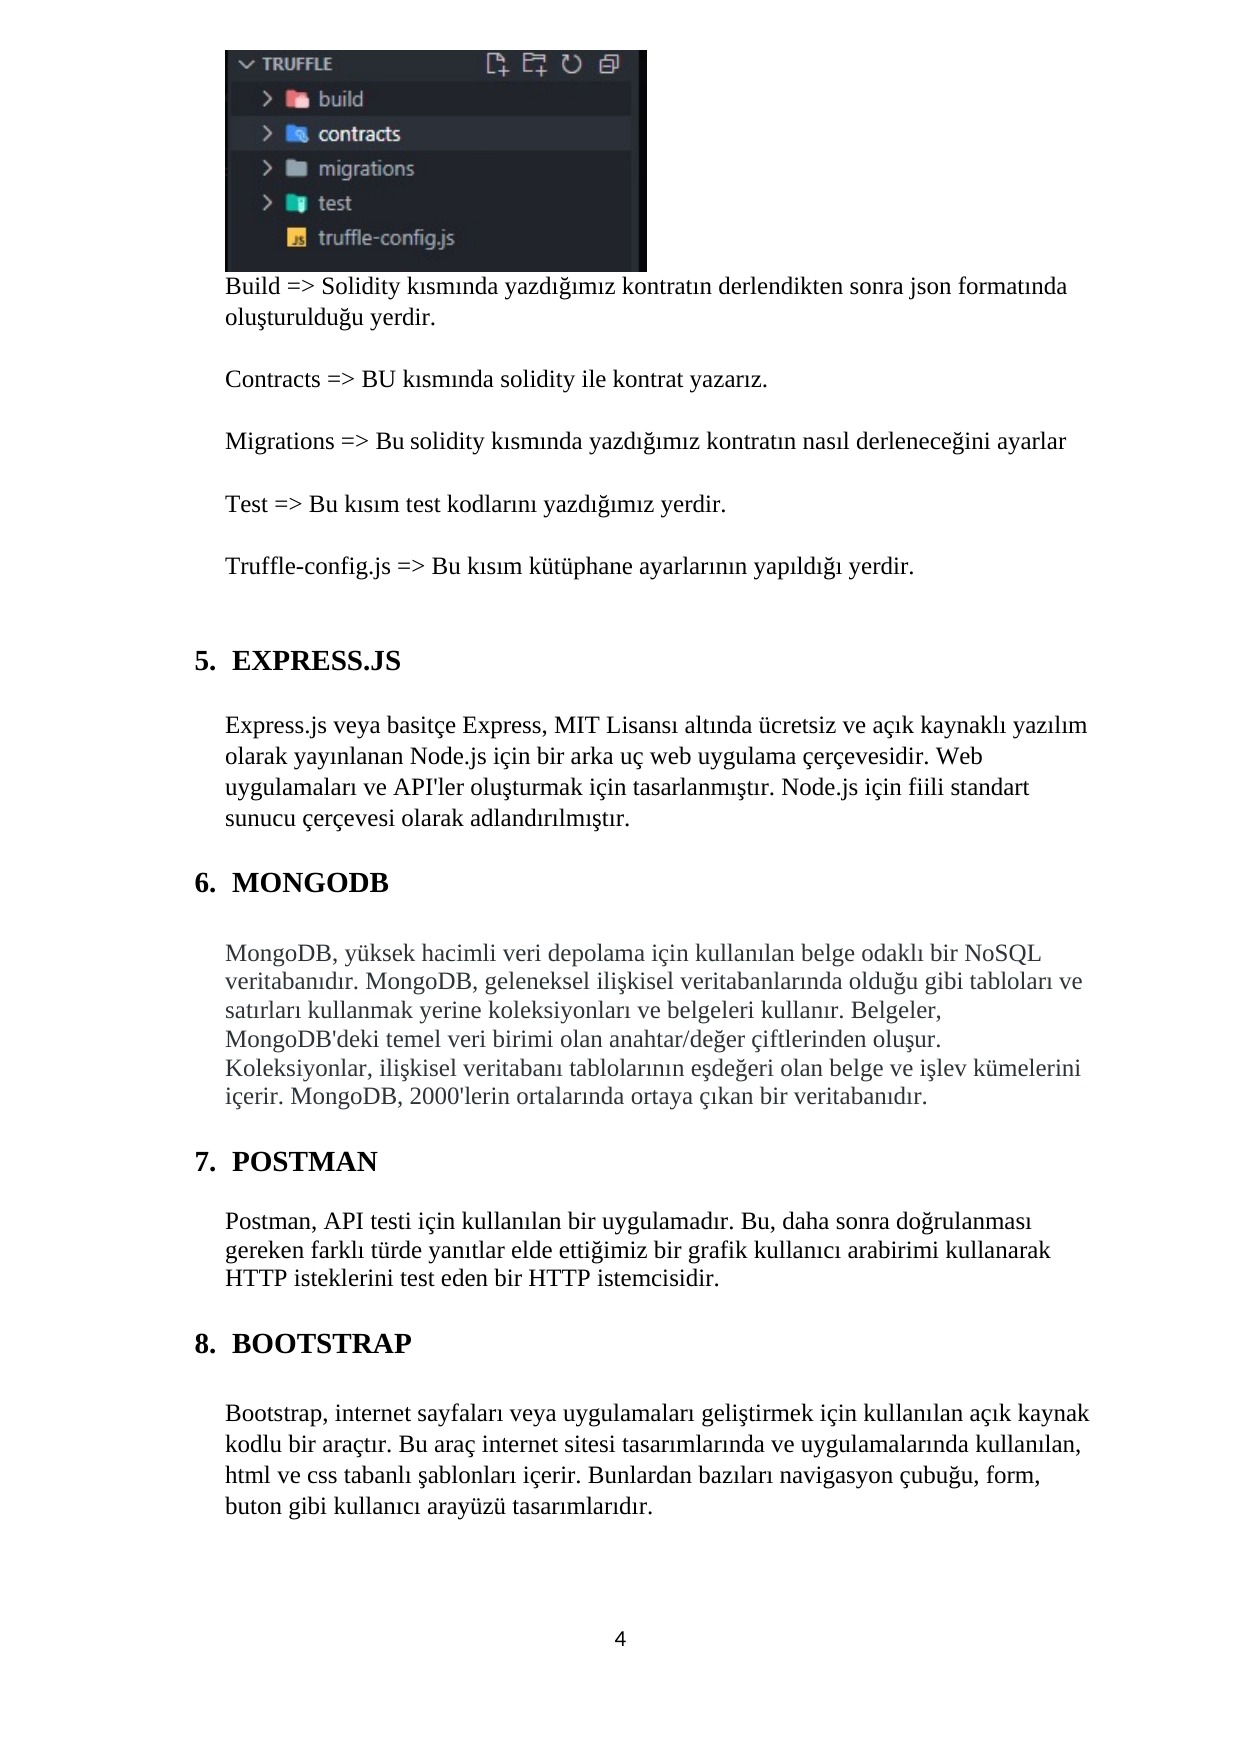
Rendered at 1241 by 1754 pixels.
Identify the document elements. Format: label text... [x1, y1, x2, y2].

picture [225, 50, 647, 272]
list Express.js veya basitçe Express, MIT Lisansı altında ücretsiz ve açık kaynaklı yazılım olarak yayınlanan Node.js için bir arka uç web uygulama çerçevesidir. Web uygulamaları ve API'ler oluşturmak için tasarlanmıştır. Node.js için fiili standart sunucu çerçevesi olarak adlandırılmıştır. [225, 710, 1090, 832]
list Bootstrap, internet sayfaları veya uygulamaları geliştirmek için kullanılan açık kaynak kodlu bir araçtır. Bu araç internet sitesi tasarımlarında ve uygulamalarında kullanılan, html ve css tabanlı şablonları içerir. Bunlardan bazıları navigasyon çubuğu, form, buton gibi kullanıcı arayüzü tasarımlarıdır. [225, 1398, 1090, 1520]
list POSTMAN [194, 1144, 1090, 1177]
list MONGODB [194, 865, 1090, 899]
list Build => Solidity kısmında yazdığımız kontratın derlendikten sonra json formatında oluşturulduğu yerdir. Contracts => BU kısmında solidity ile kontrat yazarız. Migrations => Bu solidity kısmında yazdığımız kontratın nasıl derleneceğini ayarlar Test => Bu kısım test kodlarını yazdığımız yerdir. Truffle-config.js => Bu kısım kütüphane ayarlarının yapıldığı yerdir. [225, 271, 1090, 610]
list BOOTSTRAP [194, 1326, 1090, 1359]
list MongoDB, yüksek hacimli veri depolama için kullanılan belge odaklı bir NoSQL veritabanıdır. MongoDB, geleneksel ilişkisel veritabanlarında olduğu gibi tabloları ve satırları kullanmak yerine koleksiyonları ve belgeleri kullanır. Belgeler, MongoDB'deki temel veri birimi olan anahtar/değer çiftlerinden oluşur. Koleksiyonlar, ilişkisel veritabanı tablolarının eşdeğeri olan belge ve işlev kümelerini içerir. MongoDB, 2000'lerin ortalarında ortaya çıkan bir veritabanıdır. [225, 938, 1090, 1110]
list Postman, API testi için kullanılan bir uygulamadır. Bu, daha sonra doğrulanması gereken farklı türde yanıtlar elde ettiğimiz bir grafik kullanıcı arabirimi kullanarak HTTP isteklerini test eden bir HTTP istemcisidir. [225, 1206, 1090, 1292]
list EXPRESS.JS [194, 643, 1090, 677]
